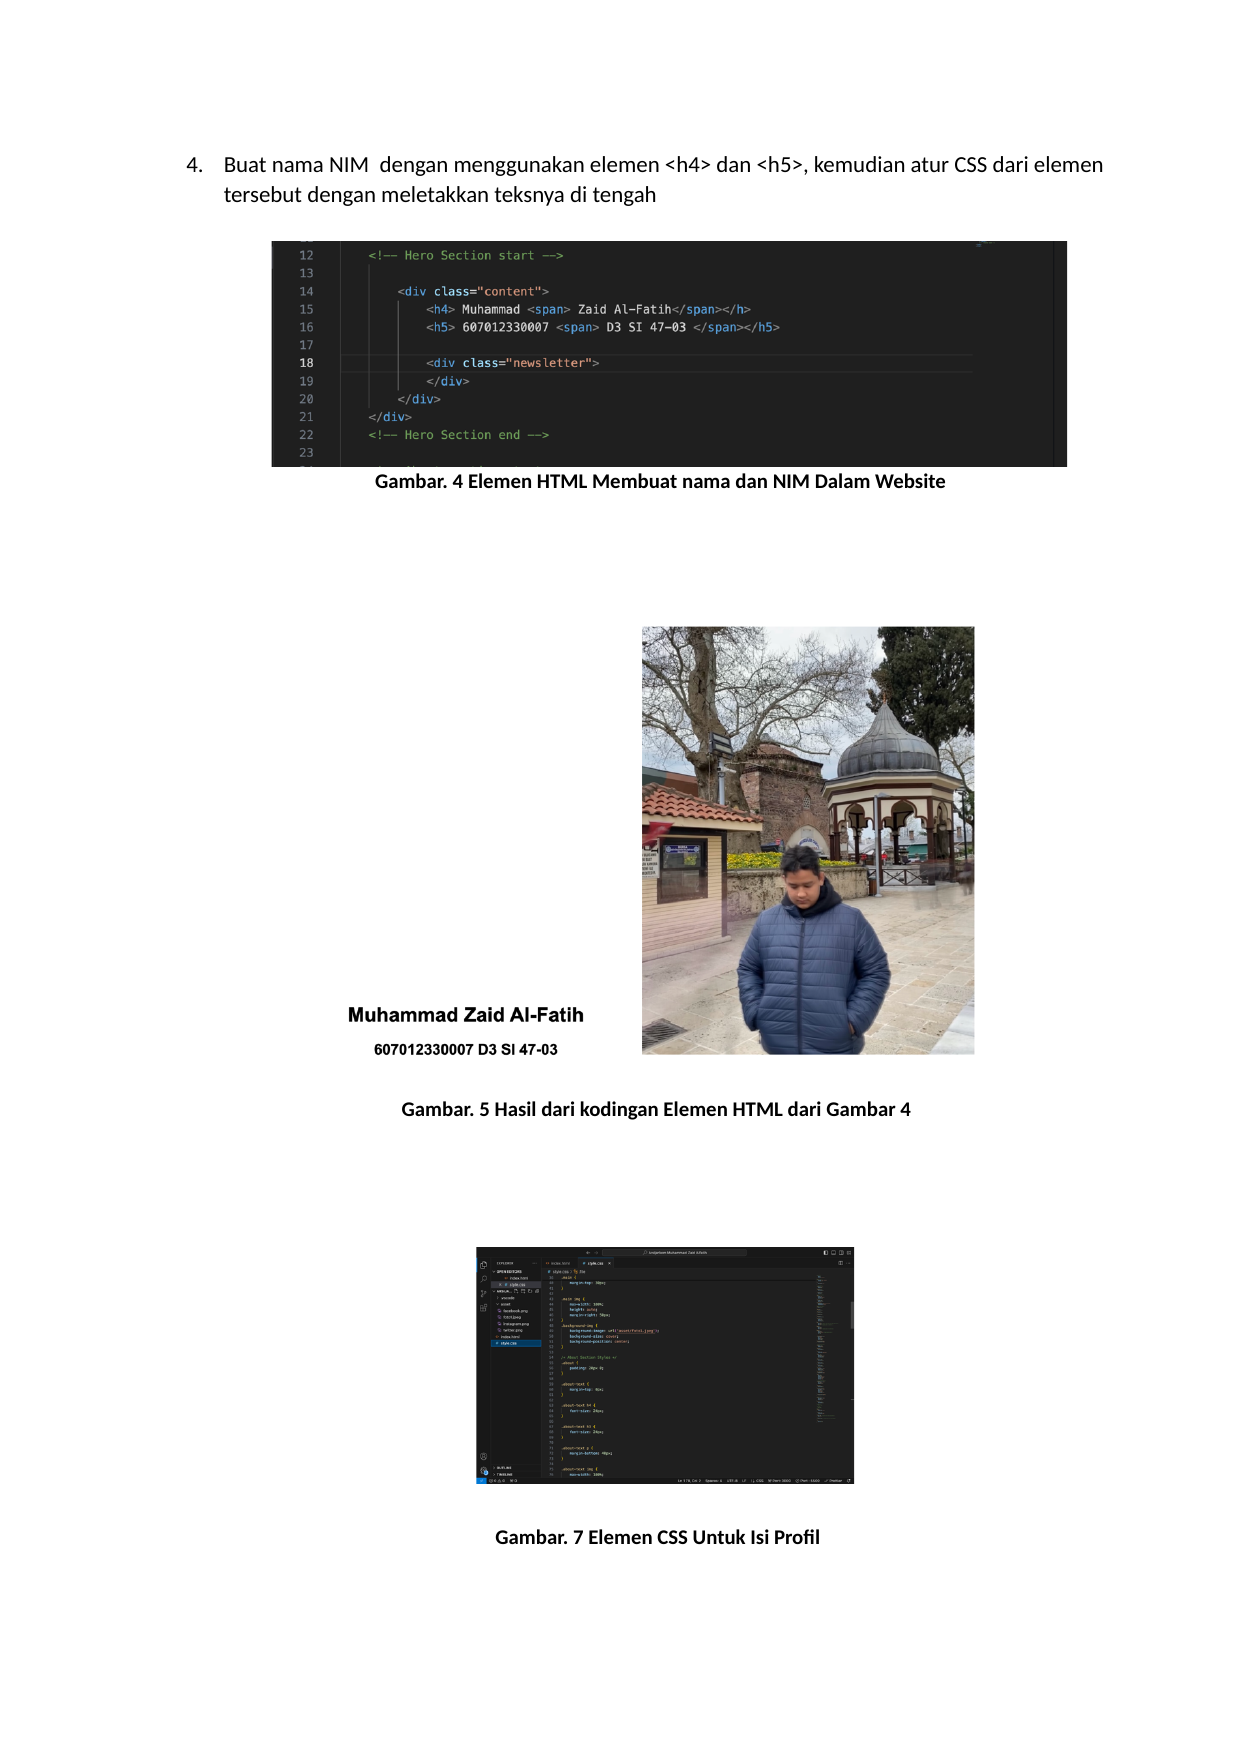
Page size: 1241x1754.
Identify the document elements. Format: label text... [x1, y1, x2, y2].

text Gambar. 5 Hasil dari kodingan Elemen HTML dari Gambar 4 [401, 1097, 1214, 1122]
text Gambar. 7 Elemen CSS Untuk Isi Profil [150, 1524, 1165, 1550]
picture [323, 985, 602, 1086]
picture [611, 595, 997, 1086]
picture [271, 241, 1068, 467]
picture [476, 1247, 855, 1484]
list Buat nama NIM dengan menggunakan elemen <h4> dan <h5>, kemudian atur CSS dari elemen tersebut dengan meletakkan teksnya di tengah [186, 150, 1115, 208]
text Gambar. 4 Elemen HTML Membuat nama dan NIM Dalam Website [150, 469, 1171, 494]
